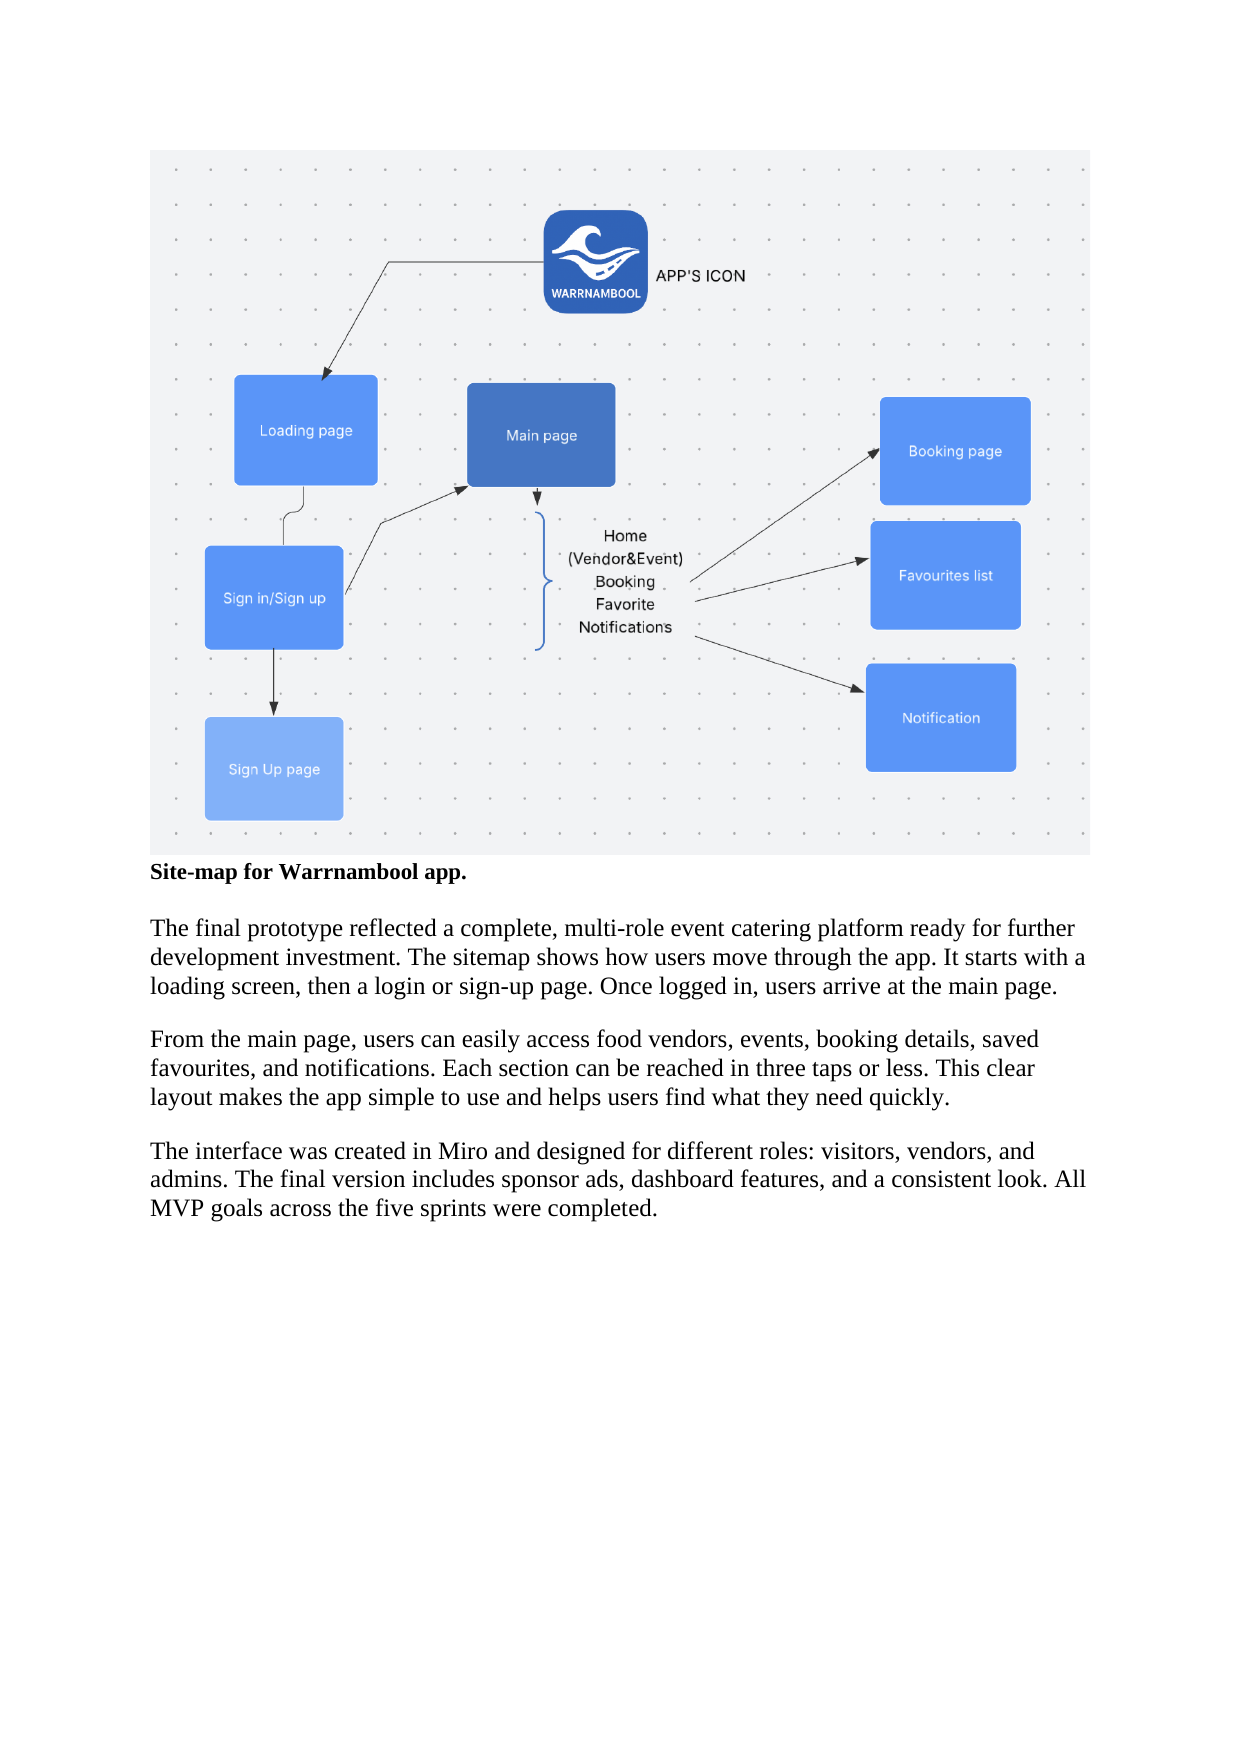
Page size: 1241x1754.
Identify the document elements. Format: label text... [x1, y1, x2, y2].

text The interface was created in Miro and designed for different roles: visitors, vendors, and admins. The final version includes sponsor ads, dashboard features, and a consistent look. All MVP goals across the five sprints were completed. [150, 1136, 1090, 1222]
text The final prototype reflected a complete, multi-role event catering platform ready for further development investment. The sitemap shows how users move through the app. It starts with a loading screen, then a login or sign-up page. Once logged in, users arrive at the main page. [150, 913, 1090, 999]
text Site-map for Warrnambool app. [150, 858, 1090, 884]
picture [150, 150, 1091, 855]
text From the main page, users can easily access food vendors, events, booking details, saved favourites, and notifications. Each section can be reached in three taps or less. This clear layout makes the app simple to use and helps users find what they need quickly. [150, 1024, 1090, 1111]
